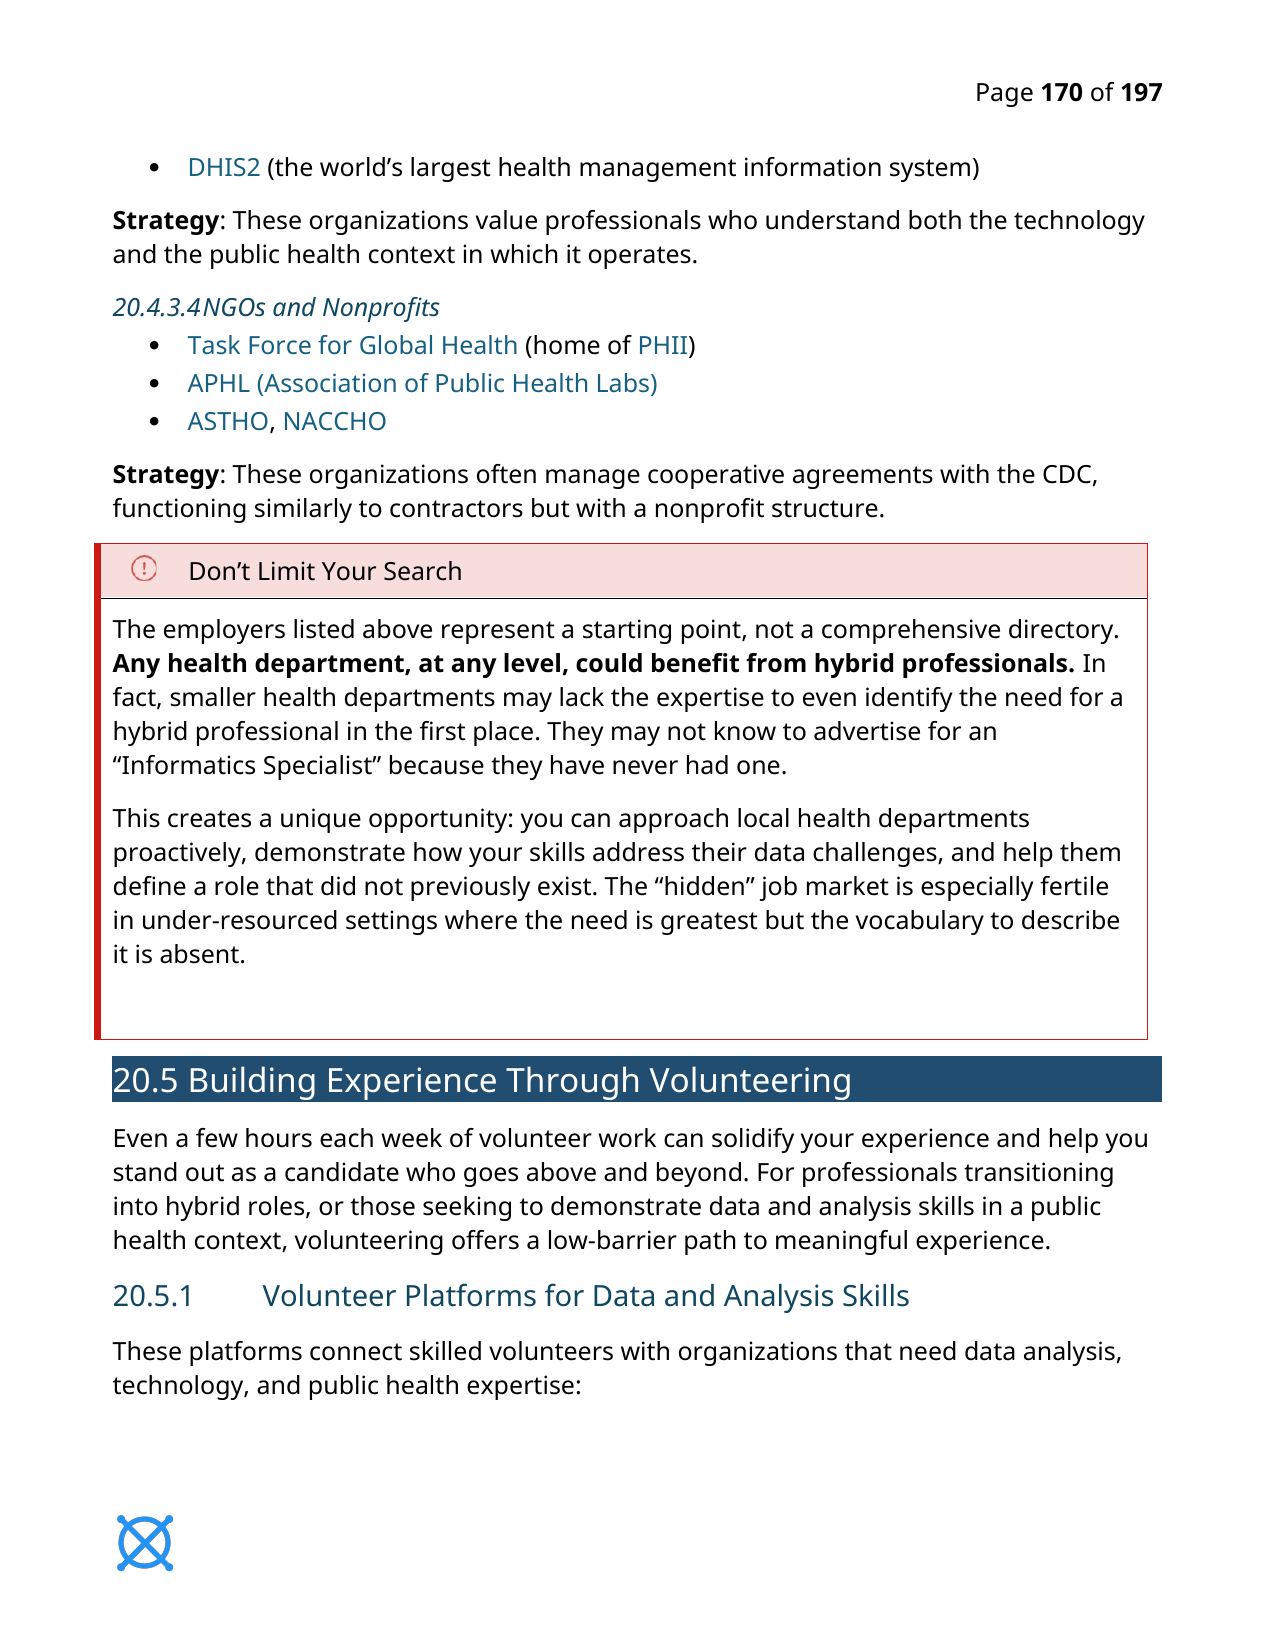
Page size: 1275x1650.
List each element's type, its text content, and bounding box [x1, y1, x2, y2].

list DHIS2 (the world’s largest health management information system) [150, 150, 1162, 184]
text Strategy: These organizations value professionals who understand both the technology and the public health context in which it operates. [112, 203, 1162, 271]
picture [131, 555, 157, 581]
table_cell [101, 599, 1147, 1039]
list Task Force for Global Health (home of PHII) [150, 328, 1162, 362]
text These platforms connect skilled volunteers with organizations that need data analysis, technology, and public health expertise: [112, 1334, 1162, 1402]
picture [112, 1511, 177, 1575]
text Even a few hours each week of volunteer work can solidify your experience and help you stand out as a candidate who goes above and beyond. For professionals transitioning into hybrid roles, or those seeking to demonstrate data and analysis skills in a public health context, volunteering offers a low-barrier path to meaningful experience. [112, 1121, 1162, 1257]
subtitle Volunteer Platforms for Data and Analysis Skills [112, 1276, 1162, 1315]
text Strategy: These organizations often manage cooperative agreements with the CDC, functioning similarly to contractors but with a nonprofit structure. [112, 456, 1162, 524]
list APHL (Association of Public Health Labs) [150, 366, 1162, 400]
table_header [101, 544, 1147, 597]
subtitle NGOs and Nonprofits [112, 290, 1162, 324]
list ASTHO, NACCHO [150, 403, 1162, 438]
subtitle Building Experience Through Volunteering [112, 1056, 1162, 1102]
